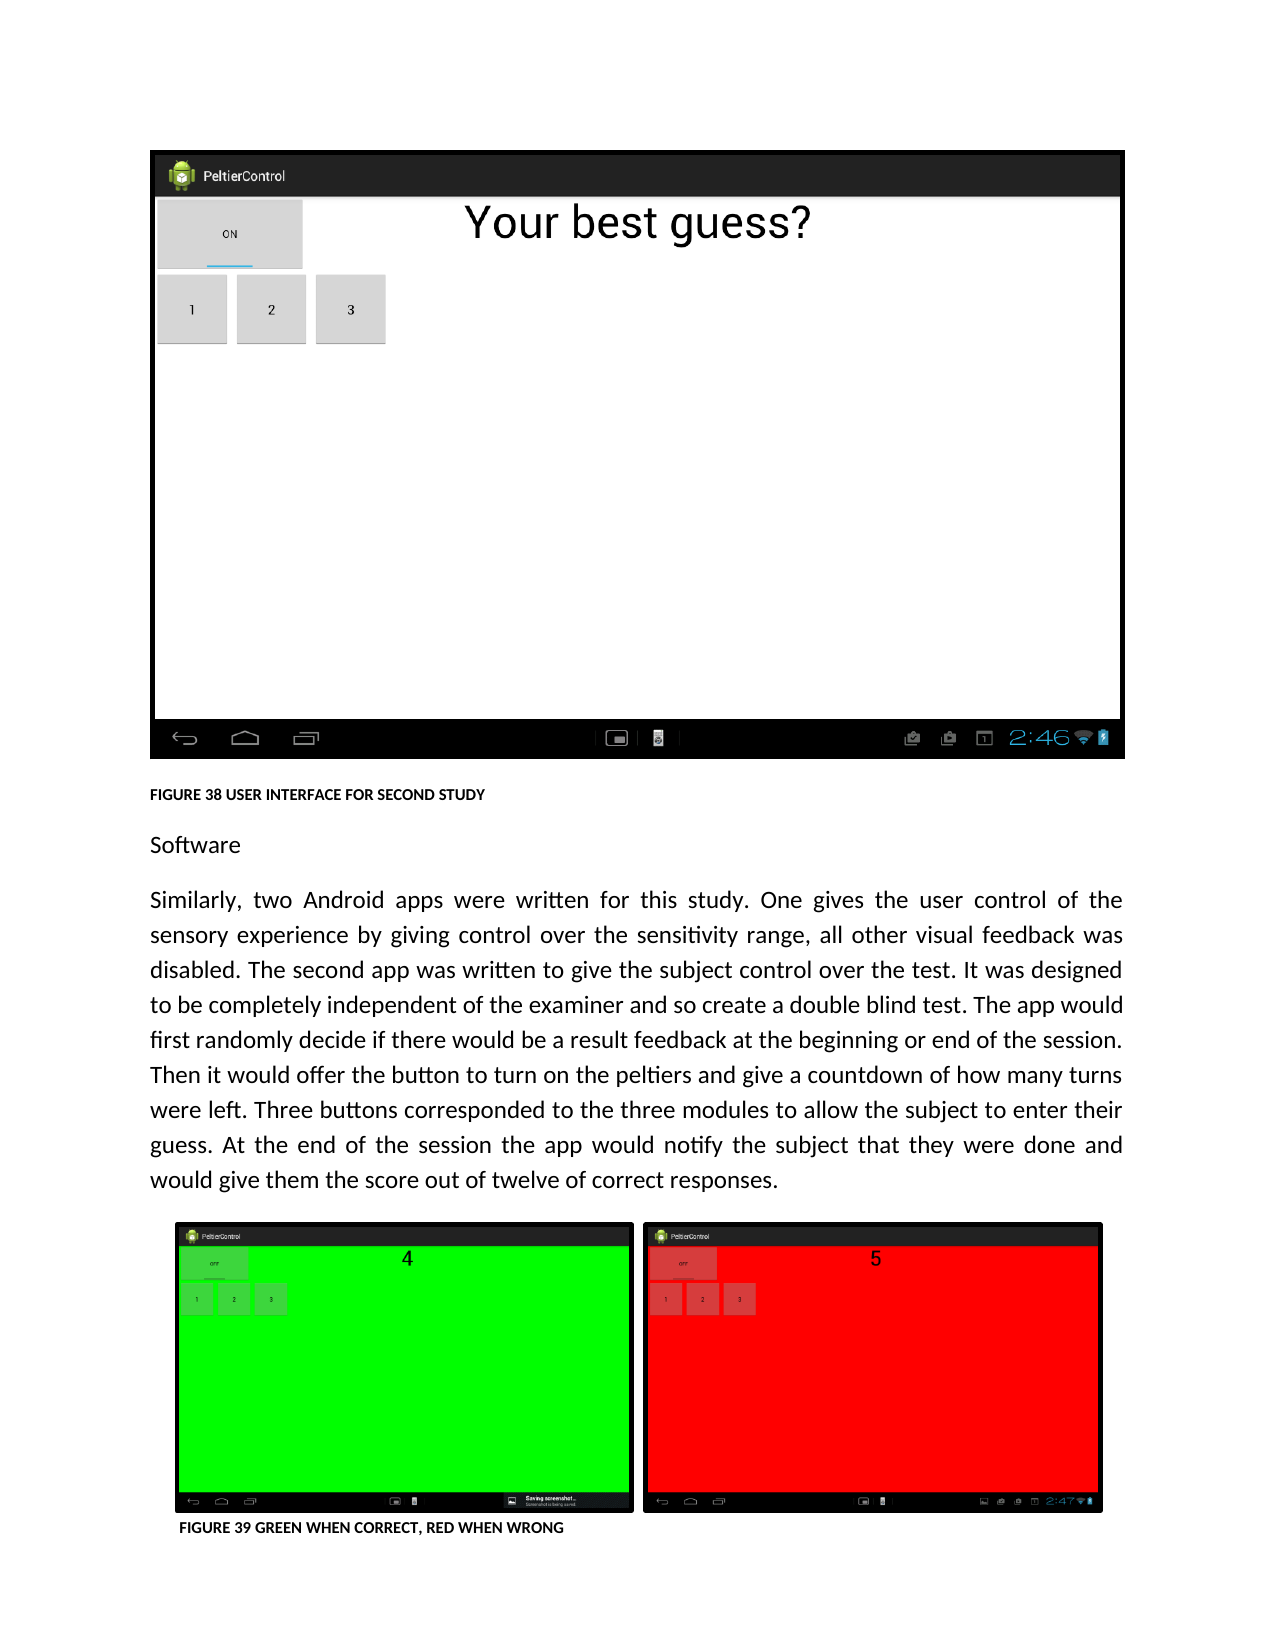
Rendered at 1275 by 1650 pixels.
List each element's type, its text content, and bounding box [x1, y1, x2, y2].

text Software [150, 829, 1125, 859]
picture [179, 1227, 629, 1508]
picture [648, 1227, 1098, 1508]
text Figure User interface for second study [150, 785, 1125, 805]
text Similarly, two Android apps were written for this study. One gives the user control of the sensory experience by giving control over the sensitivity range, all other visual feedback was disabled. The second app was written to give the subject control over the test. It was designed to be completely independent of the examiner and so create a double blind test. The app would first randomly decide if there would be a result feedback at the beginning or end of the session. Then it would offer the button to turn on the peltiers and give a countdown of how many turns were left. Three buttons corresponded to the three modules to allow the subject to enter their guess. At the end of the session the app would notify the subject that they were done and would give them the score out of twelve of correct responses. [150, 885, 1125, 1195]
picture [155, 155, 1120, 755]
